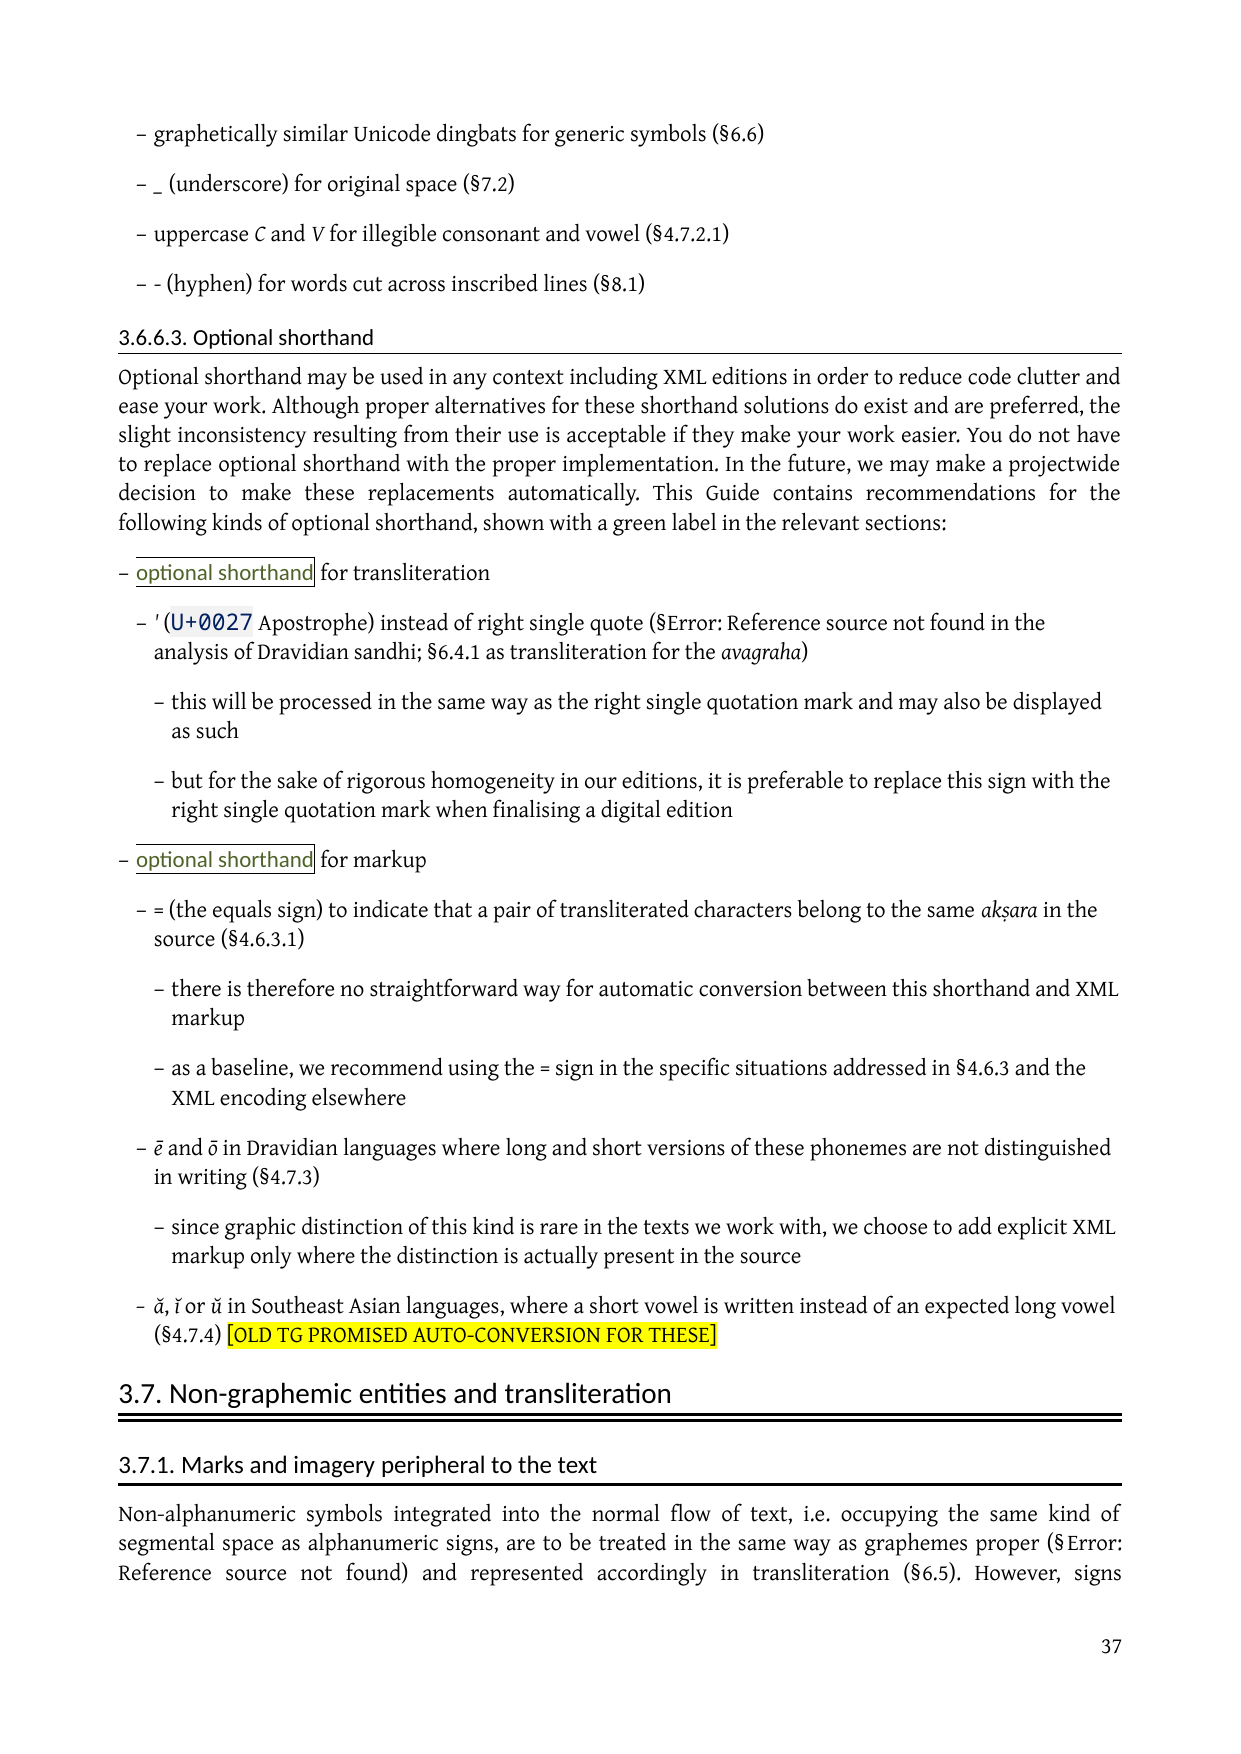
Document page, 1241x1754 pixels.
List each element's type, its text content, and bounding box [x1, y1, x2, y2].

list optional shorthand for markup [118, 844, 314, 873]
list as a baseline, we recommend using the = sign in the specific situations addressed in §4.6.3 and the XML encoding elsewhere [153, 1052, 1122, 1111]
list ē and ō in Dravidian languages where long and short versions of these phonemes are not distinguished in writing (§4.7.3) [136, 1132, 1122, 1190]
subtitle Optional shorthand [118, 322, 1122, 353]
subtitle Marks and imagery peripheral to the text [118, 1447, 1122, 1483]
list graphetically similar Unicode dingbats for generic symbols (§6.6) [136, 118, 1122, 147]
list there is therefore no straightforward way for automatic conversion between this shorthand and XML markup [153, 973, 1122, 1032]
list optional shorthand for transliteration [315, 557, 1122, 586]
list but for the sake of rigorous homogeneity in our editions, it is preferable to replace this sign with the right single quotation mark when finalising a digital edition [153, 765, 1122, 823]
text Optional shorthand may be used in any context including XML editions in order to reduce code clutter and ease your work. Although proper alternatives for these shorthand solutions do exist and are preferred, the slight inconsistency resulting from their use is acceptable if they make your work easier. You do not have to replace optional shorthand with the proper implementation. In the future, we may make a projectwide decision to make these replacements automatically. This Guide contains recommendations for the following kinds of optional shorthand, shown with a green label in the relevant sections: [118, 361, 1122, 536]
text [118, 1498, 1122, 1586]
list = (the equals sign) to indicate that a pair of transliterated characters belong to the same akṣara in the source (§4.6.3.1) [136, 894, 1122, 952]
list uppercase C and V for illegible consonant and vowel (§4.7.2.1) [136, 218, 1122, 247]
list optional shorthand for markup [315, 844, 1122, 873]
list since graphic distinction of this kind is rare in the texts we work with, we choose to add explicit XML markup only where the distinction is actually present in the source [153, 1211, 1122, 1269]
subtitle Non-graphemic entities and transliteration [118, 1373, 1122, 1413]
list _ (underscore) for original space (§7.2) [136, 168, 1122, 197]
list ă, ĭ or ŭ in Southeast Asian languages, where a short vowel is written instead of an expected long vowel (§4.7.4) [OLD TG PROMISED AUTO-CONVERSION FOR THESE] [136, 1290, 1122, 1348]
list optional shorthand for transliteration [118, 557, 314, 586]
list - (hyphen) for words cut across inscribed lines (§8.1) [136, 268, 1122, 297]
list this will be processed in the same way as the right single quotation mark and may also be displayed as such [153, 686, 1122, 744]
